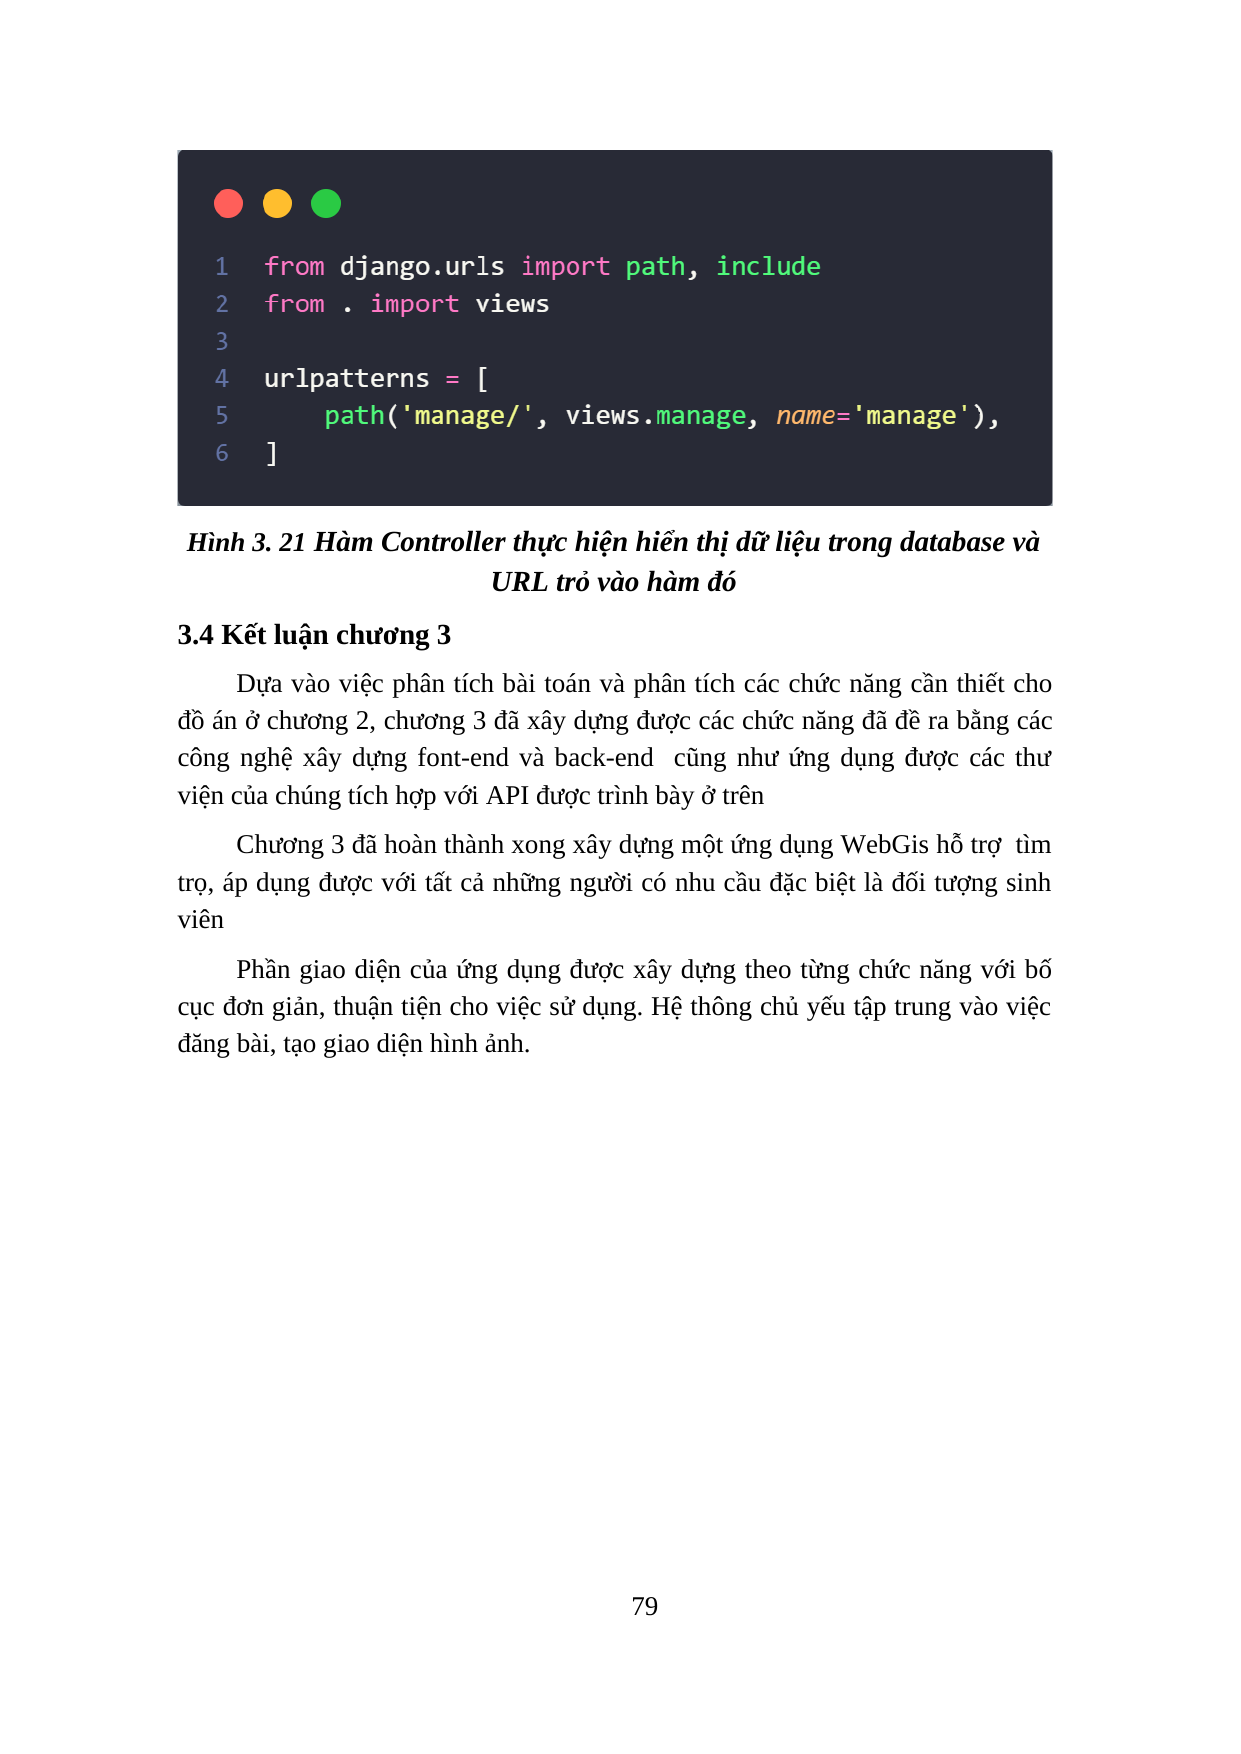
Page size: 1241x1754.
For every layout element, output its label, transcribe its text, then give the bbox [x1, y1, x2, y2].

text Hình 3. 21 Hàm Controller thực hiện hiển thị dữ liệu trong database và URL trỏ vào hàm đó [177, 524, 1053, 598]
text Chương 3 đã hoàn thành xong xây dựng một ứng dụng WebGis hỗ trợ tìm trọ, áp dụng được với tất cả những người có nhu cầu đặc biệt là đối tượng sinh viên [177, 829, 1053, 934]
text Phần giao diện của ứng dụng được xây dựng theo từng chức năng với bố cục đơn giản, thuận tiện cho việc sử dụng. Hệ thông chủ yếu tập trung vào việc đăng bài, tạo giao diện hình ảnh. [177, 953, 1053, 1059]
subtitle 3.4 Kết luận chương 3 [177, 617, 1053, 651]
text Dựa vào việc phân tích bài toán và phân tích các chức năng cần thiết cho đồ án ở chương 2, chương 3 đã xây dựng được các chức năng đã đề ra bằng các công nghệ xây dựng font-end và back-end cũng như ứng dụng được các thư viện của chúng tích hợp với API được trình bày ở trên [177, 667, 1053, 810]
picture [177, 150, 1053, 506]
